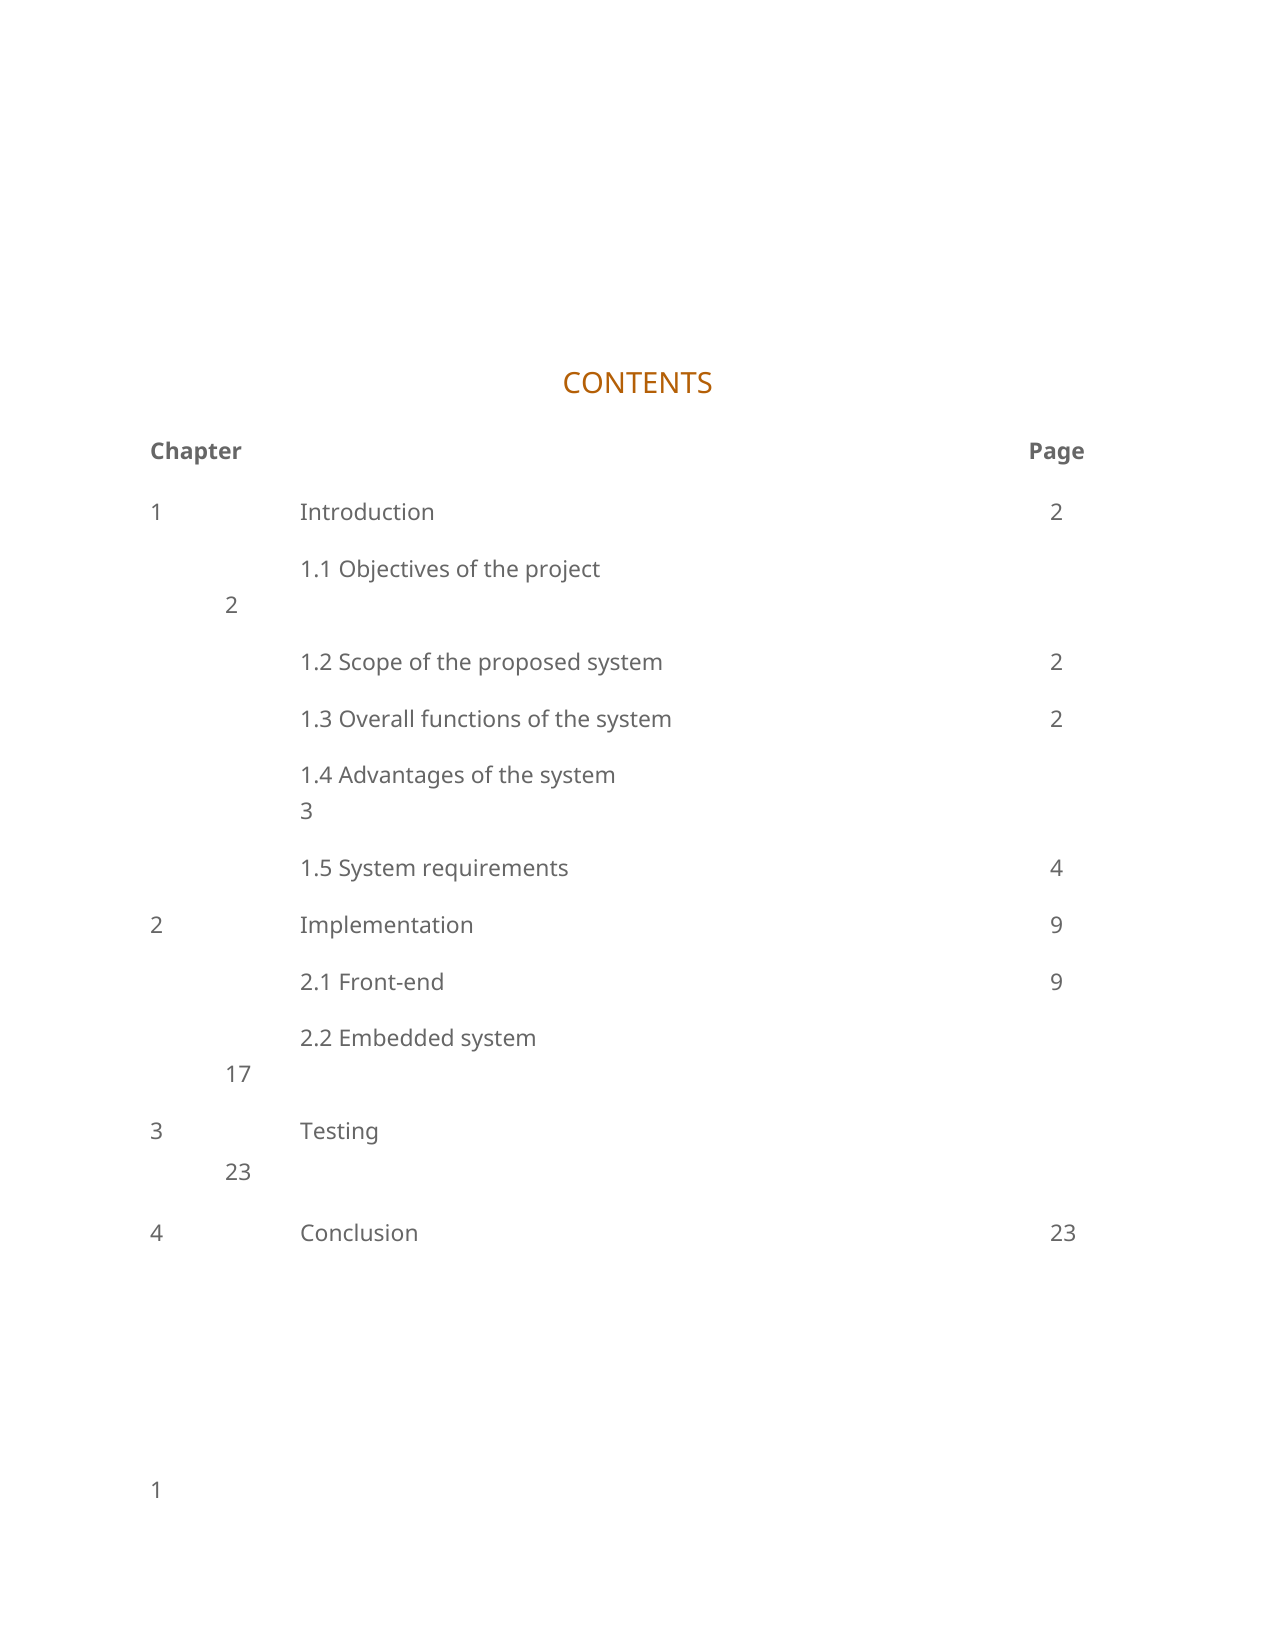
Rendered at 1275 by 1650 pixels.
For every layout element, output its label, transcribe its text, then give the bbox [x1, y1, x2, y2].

text 2.1 Front-end 9 [150, 966, 1125, 997]
text Chapter Page [150, 435, 1125, 466]
text 1 Introduction 2 [150, 496, 1125, 528]
text 4 Conclusion 23 [150, 1217, 1125, 1248]
text 1.5 System requirements 4 [225, 852, 1125, 883]
text 1.1 Objectives of the project 2 [150, 553, 1125, 620]
subtitle CONTENTS [150, 362, 1125, 402]
text 2 Implementation 9 [150, 909, 1125, 940]
text 2.2 Embedded system 17 [150, 1022, 1125, 1089]
text 1.2 Scope of the proposed system 2 [225, 646, 1125, 677]
text 3 Testing 23 [150, 1115, 1125, 1187]
text 1.4 Advantages of the system 3 [225, 759, 1125, 827]
text 1.3 Overall functions of the system 2 [225, 703, 1125, 734]
